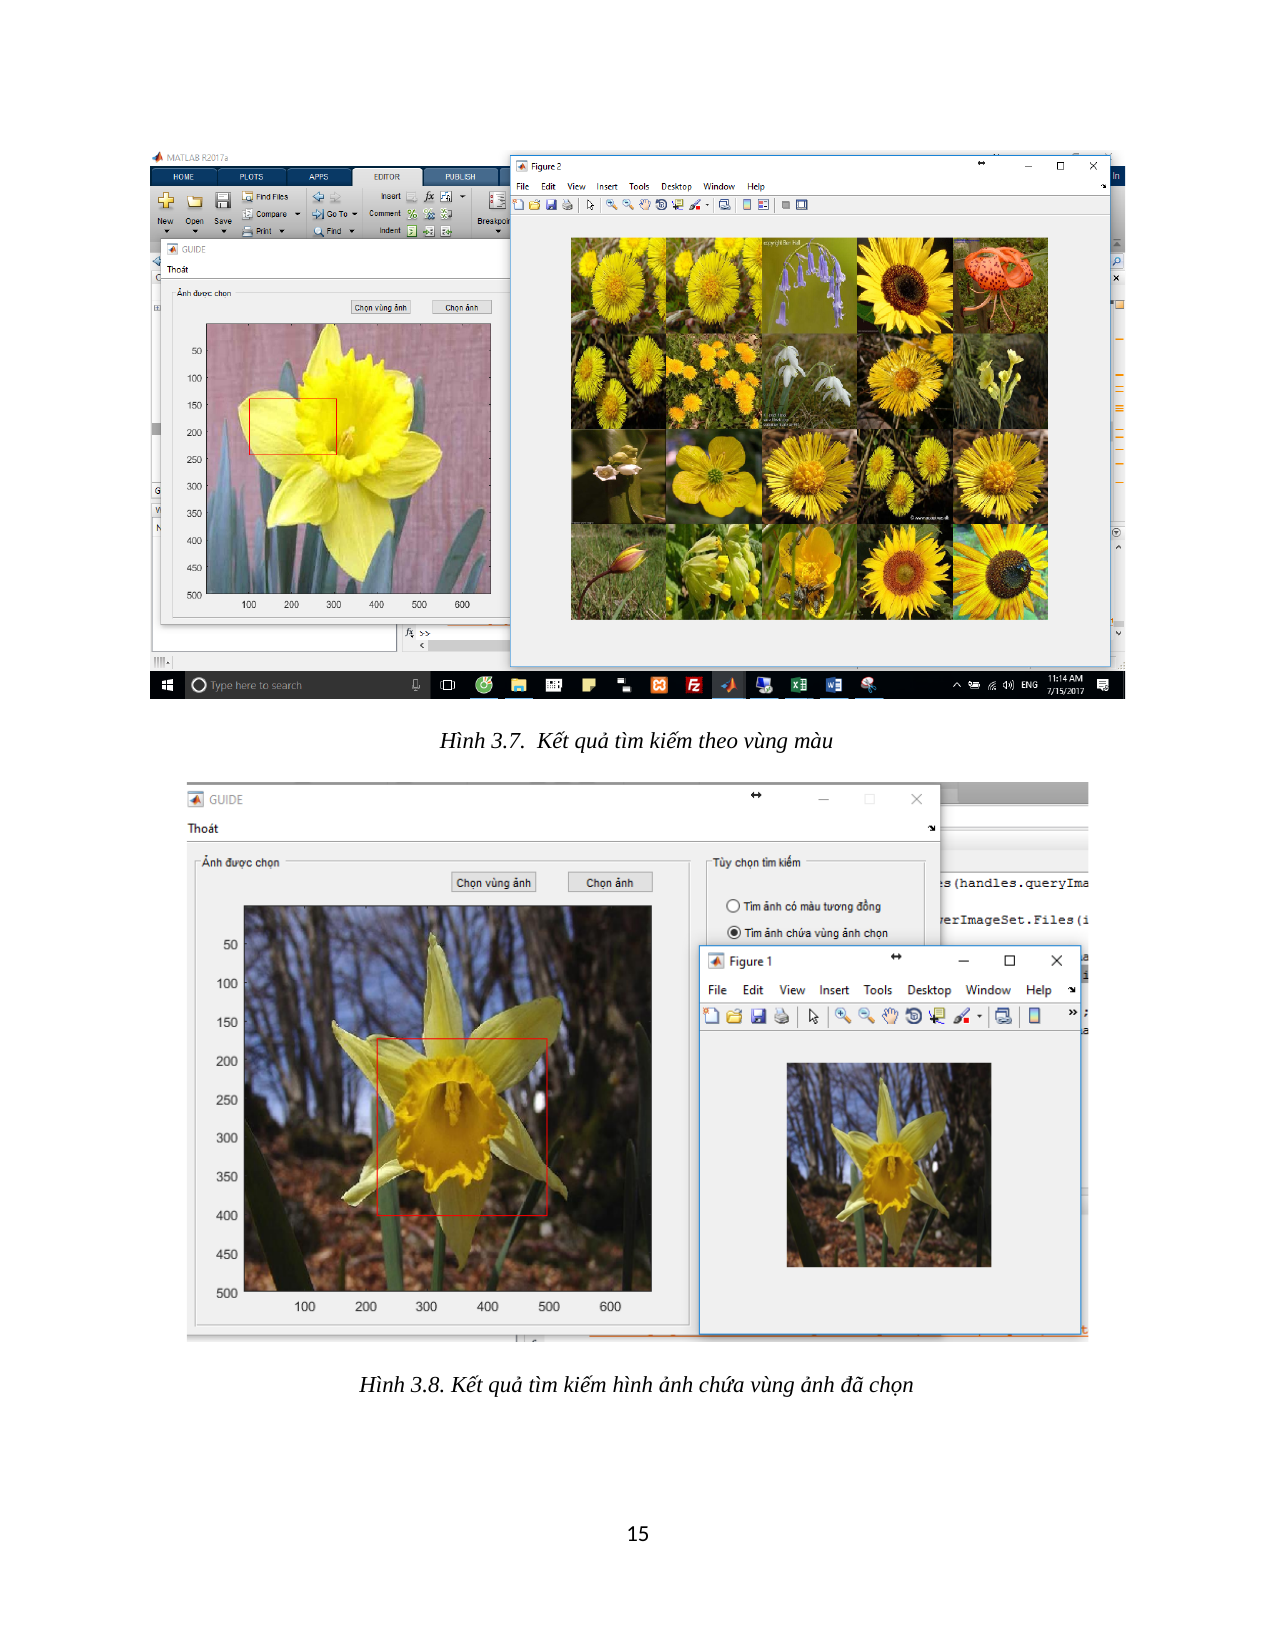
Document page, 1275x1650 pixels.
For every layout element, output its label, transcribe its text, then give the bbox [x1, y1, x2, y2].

picture [186, 782, 1089, 1342]
picture [150, 150, 1125, 699]
